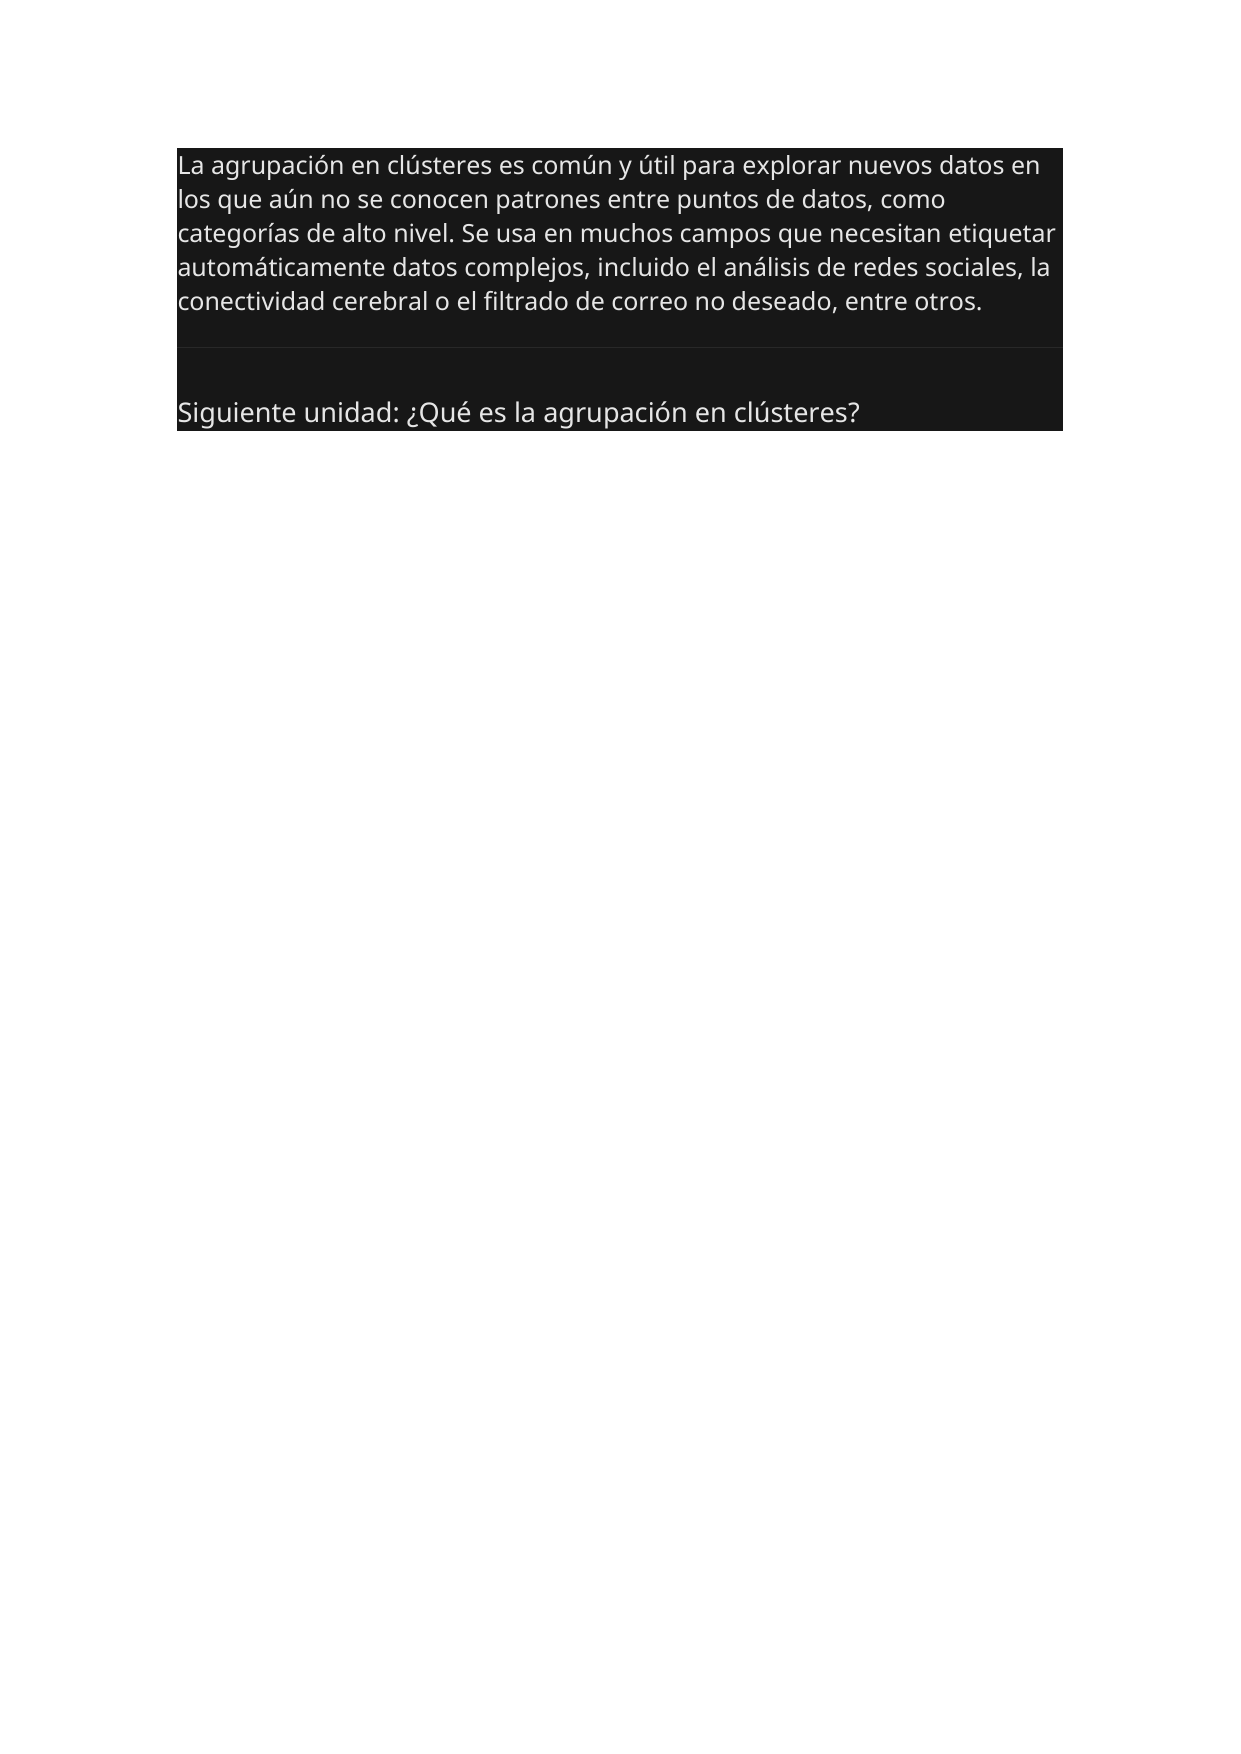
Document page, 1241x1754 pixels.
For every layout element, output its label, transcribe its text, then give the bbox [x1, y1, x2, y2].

text La agrupación en clústeres es común y útil para explorar nuevos datos en los que aún no se conocen patrones entre puntos de datos, como categorías de alto nivel. Se usa en muchos campos que necesitan etiquetar automáticamente datos complejos, incluido el análisis de redes sociales, la conectividad cerebral o el filtrado de correo no deseado, entre otros. [177, 148, 1063, 318]
subtitle Siguiente unidad: ¿Qué es la agrupación en clústeres? [177, 394, 1063, 431]
